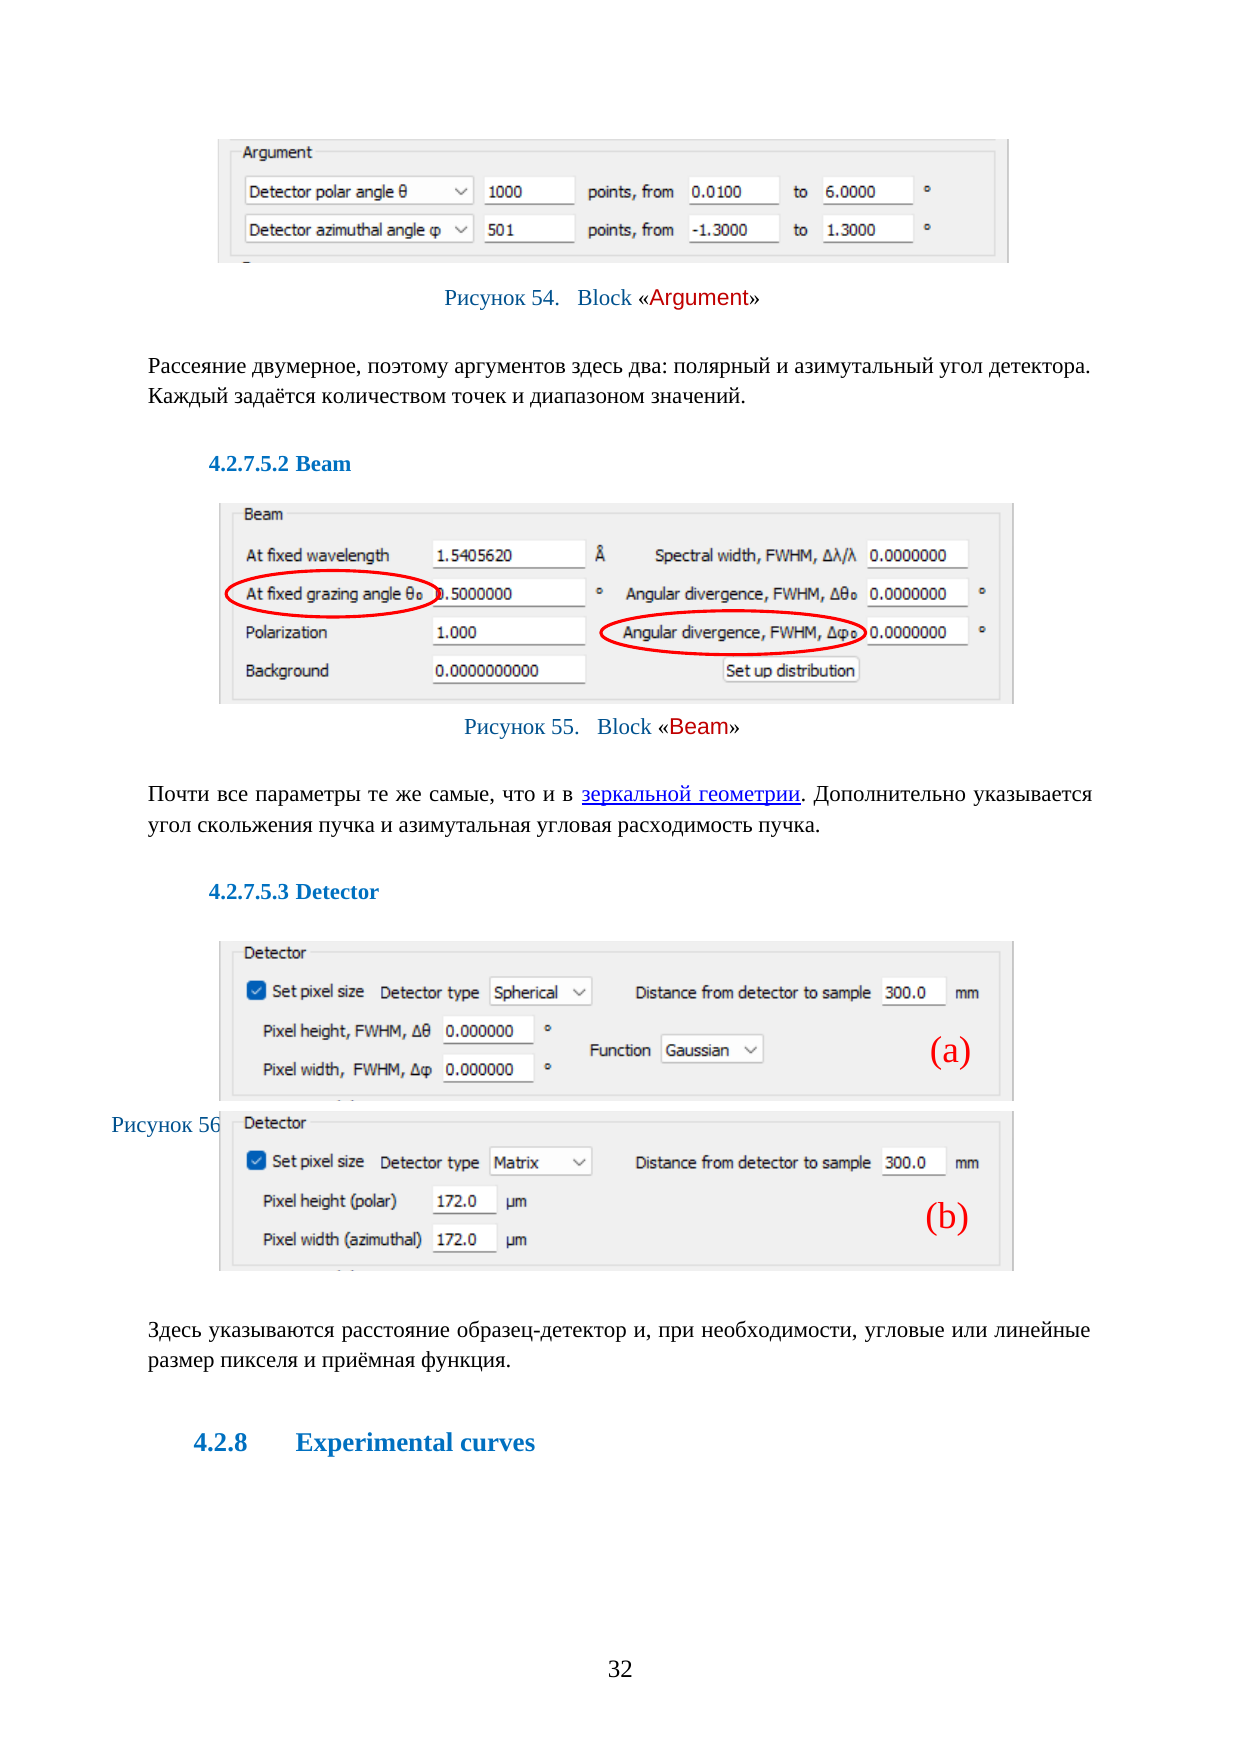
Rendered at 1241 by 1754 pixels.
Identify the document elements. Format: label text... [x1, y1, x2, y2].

subtitle Detector [209, 878, 1093, 905]
text Здесь указываются расстояние образец-детектор и, при необходимости, угловые или линейные размер пикселя и приёмная функция. [148, 1179, 1093, 1373]
text Почти все параметры те же самые, что и в зеркальной геометрии. Дополнительно указывается угол скольжения пучка и азимутальная угловая расходимость пучка. [148, 781, 1093, 837]
picture [219, 503, 1014, 704]
picture [217, 139, 1009, 263]
subtitle Beam [209, 450, 1093, 476]
text Рассеяние двумерное, поэтому аргументов здесь два: полярный и азимутальный угол детектора. Каждый задаётся количеством точек и диапазоном значений. [148, 352, 1093, 408]
picture [219, 941, 1014, 1101]
subtitle Experimental curves [193, 1426, 1093, 1458]
picture [219, 1111, 1014, 1271]
